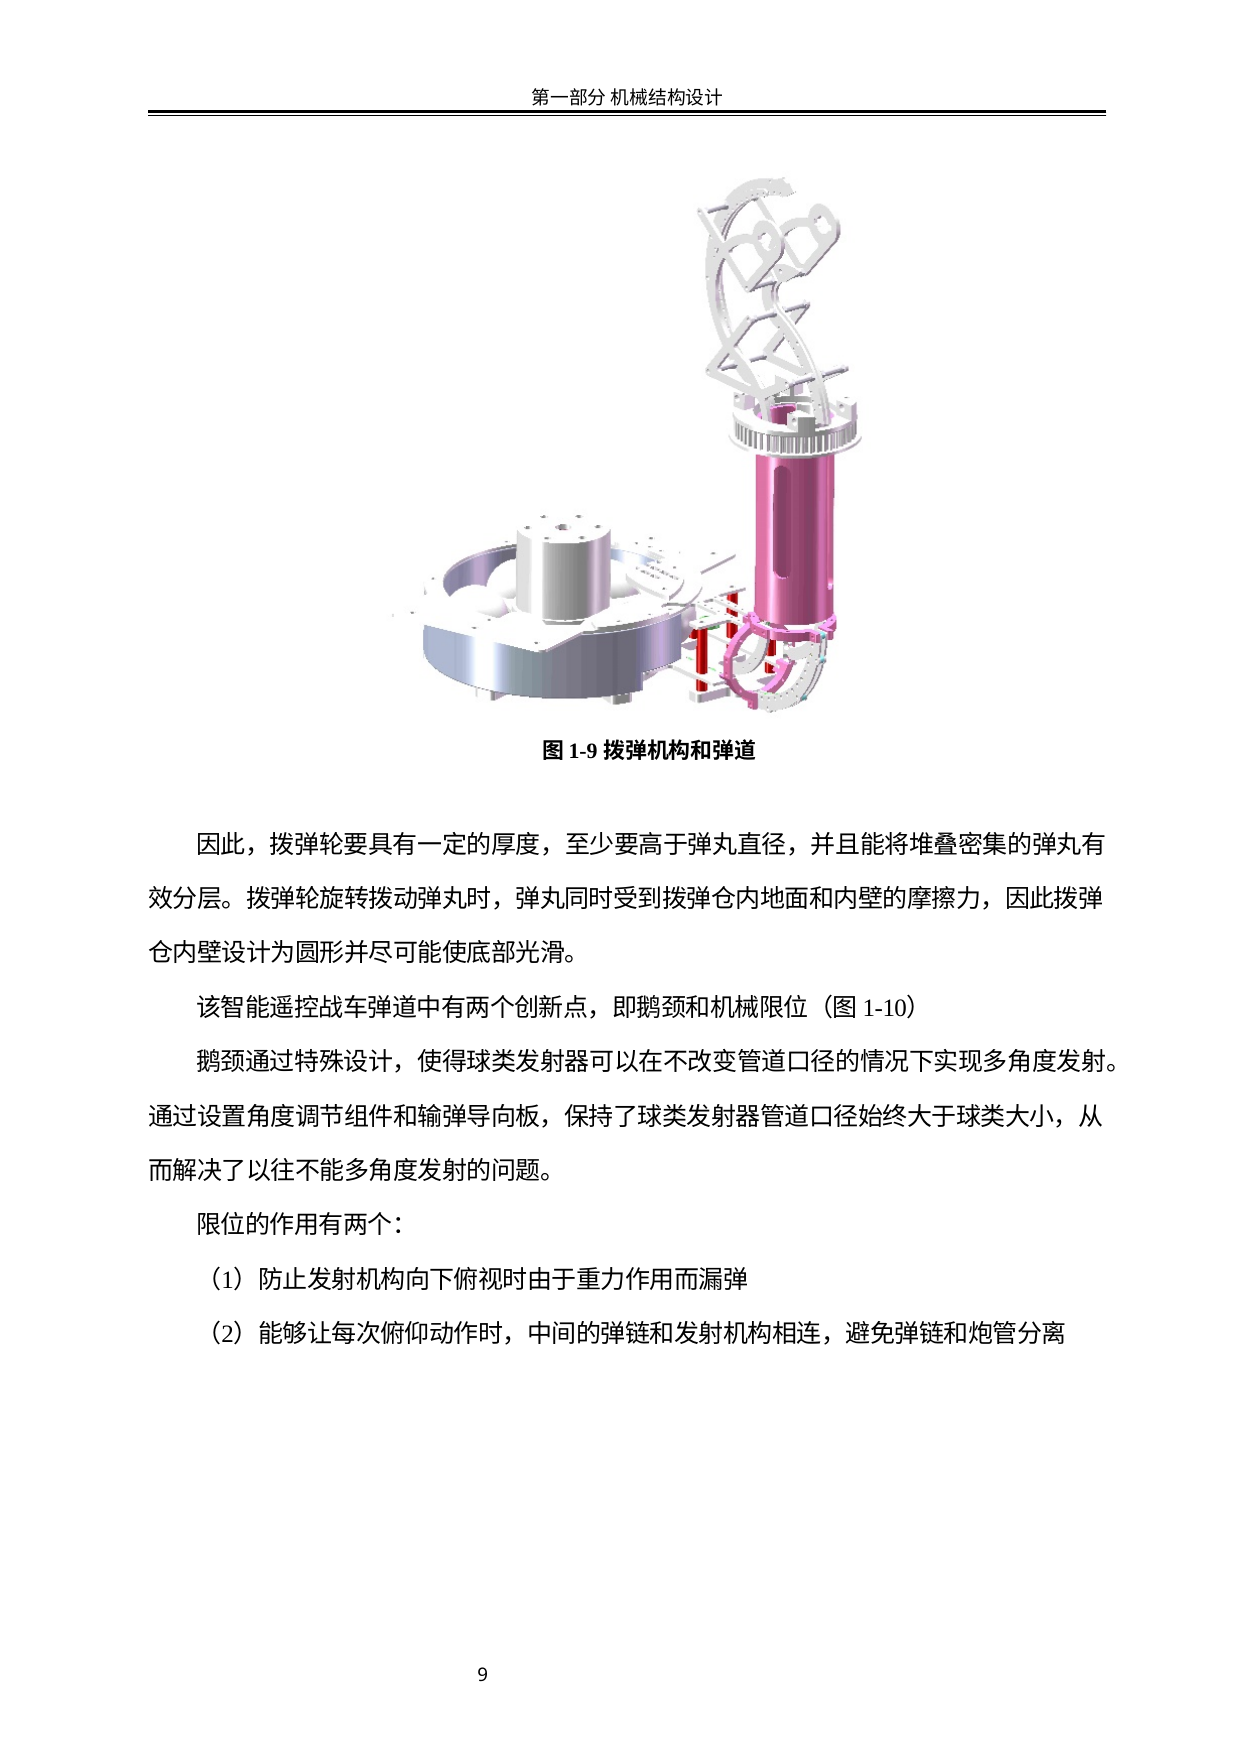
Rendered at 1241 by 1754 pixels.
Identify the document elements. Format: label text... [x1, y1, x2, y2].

text 该智能遥控战车弹道中有两个创新点，即鹅颈和机械限位（图1-10） [148, 987, 1106, 1023]
text 因此，拨弹轮要具有一定的厚度，至少要高于弹丸直径，并且能将堆叠密集的弹丸有效分层。拨弹轮旋转拨动弹丸时，弹丸同时受到拨弹仓内地面和内壁的摩擦力，因此拨弹仓内壁设计为圆形并尽可能使底部光滑。 [148, 824, 1106, 969]
text （2）能够让每次俯仰动作时，中间的弹链和发射机构相连，避免弹链和炮管分离 [148, 1313, 1106, 1350]
text （1）防止发射机构向下俯视时由于重力作用而漏弹 [148, 1259, 1106, 1295]
text 图1-9 拨弹机构和弹道 [148, 733, 1106, 765]
text 鹅颈通过特殊设计，使得球类发射器可以在不改变管道口径的情况下实现多角度发射。通过设置角度调节组件和输弹导向板，保持了球类发射器管道口径始终大于球类大小，从而解决了以往不能多角度发射的问题。 [148, 1042, 1106, 1187]
picture [373, 156, 882, 719]
text 限位的作用有两个： [148, 1205, 1106, 1241]
